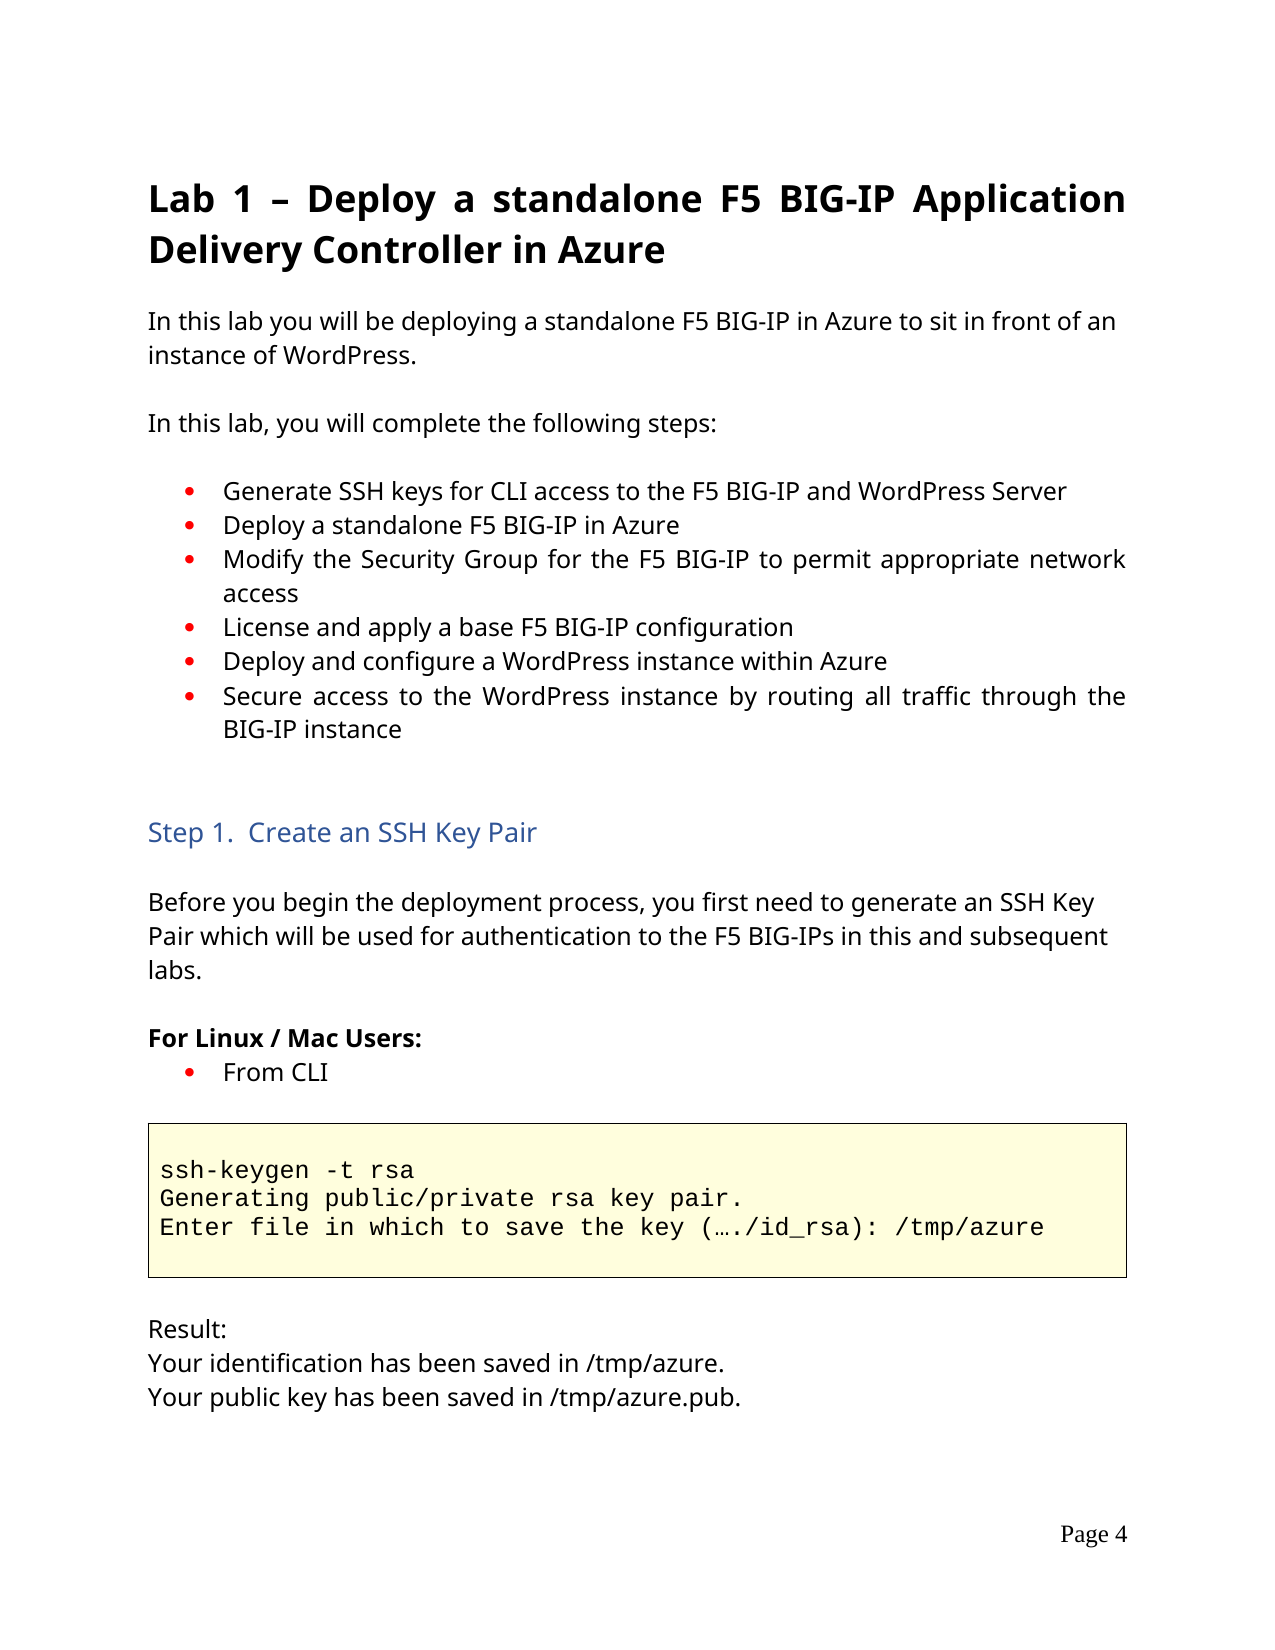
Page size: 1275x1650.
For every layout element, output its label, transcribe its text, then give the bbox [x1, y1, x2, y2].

list Modify the Security Group for the F5 BIG-IP to permit appropriate network access [185, 542, 1127, 610]
list Generate SSH keys for CLI access to the F5 BIG-IP and WordPress Server [185, 474, 1127, 508]
list Deploy a standalone F5 BIG-IP in Azure [185, 508, 1127, 542]
list From CLI [185, 1054, 1127, 1088]
list Secure access to the WordPress instance by routing all traffic through the BIG-IP instance [185, 678, 1127, 746]
text In this lab you will be deploying a standalone F5 BIG-IP in Azure to sit in front of an instance of WordPress. [148, 303, 1127, 372]
text Your public key has been saved in /tmp/azure.pub. [148, 1380, 1127, 1414]
subtitle Step 1. Create an SSH Key Pair [148, 813, 1127, 850]
list License and apply a base F5 BIG-IP configuration [185, 610, 1127, 644]
subtitle Lab 1 – Deploy a standalone F5 BIG-IP Application Delivery Controller in Azure [148, 173, 1127, 275]
list Deploy and configure a WordPress instance within Azure [185, 644, 1127, 678]
text In this lab, you will complete the following steps: [148, 406, 1127, 440]
table_header ssh-keygen -t rsa Generating public/private rsa key pair. Enter file in which to save the key (…./id_rsa): /tmp/azure [149, 1124, 1126, 1277]
text Before you begin the deployment process, you first need to generate an SSH Key Pair which will be used for authentication to the F5 BIG-IPs in this and subsequent labs. [148, 884, 1127, 986]
text For Linux / Mac Users: [148, 1020, 1127, 1054]
text Your identification has been saved in /tmp/azure. [148, 1346, 1127, 1380]
text Result: [148, 1312, 1127, 1346]
